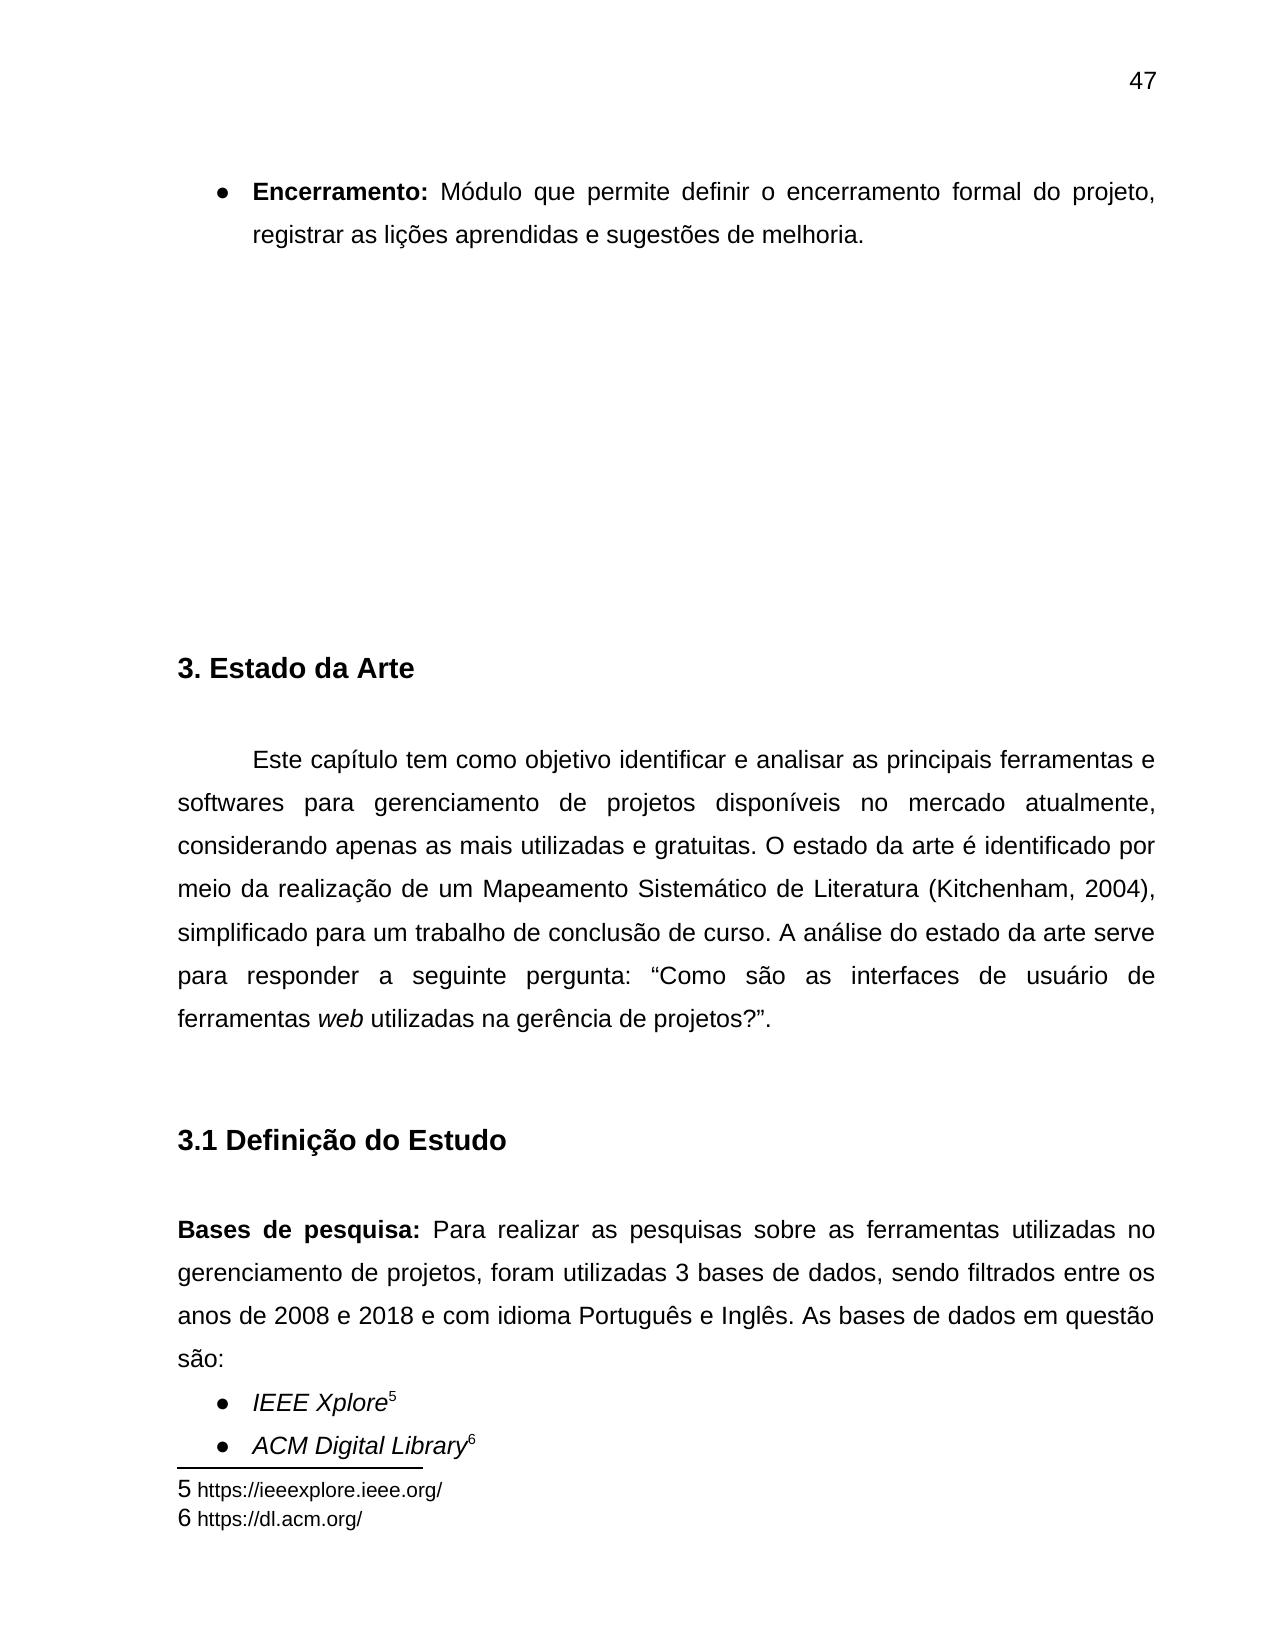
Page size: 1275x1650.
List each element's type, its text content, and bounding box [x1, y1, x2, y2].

list Encerramento: Módulo que permite definir o encerramento formal do projeto, registrar as lições aprendidas e sugestões de melhoria. [215, 177, 1157, 249]
subtitle 3. Estado da Arte [177, 652, 1157, 685]
text Este capítulo tem como objetivo identificar e analisar as principais ferramentas e softwares para gerenciamento de projetos disponíveis no mercado atualmente, considerando apenas as mais utilizadas e gratuitas. O estado da arte é identificado por meio da realização de um Mapeamento Sistemático de Literatura (Kitchenham, 2004), simplificado para um trabalho de conclusão de curso. A análise do estado da arte serve para responder a seguinte pergunta: “Como são as interfaces de usuário de ferramentas web utilizadas na gerência de projetos?”. [177, 745, 1157, 1032]
list IEEE Xplore [215, 1387, 1157, 1416]
text Bases de pesquisa: Para realizar as pesquisas sobre as ferramentas utilizadas no gerenciamento de projetos, foram utilizadas 3 bases de dados, sendo filtrados entre os anos de 2008 e 2018 e com idioma Português e Inglês. As bases de dados em questão são: [177, 1215, 1157, 1373]
subtitle 3.1 Definição do Estudo [177, 1123, 1157, 1157]
list ACM Digital Library [215, 1431, 1157, 1459]
